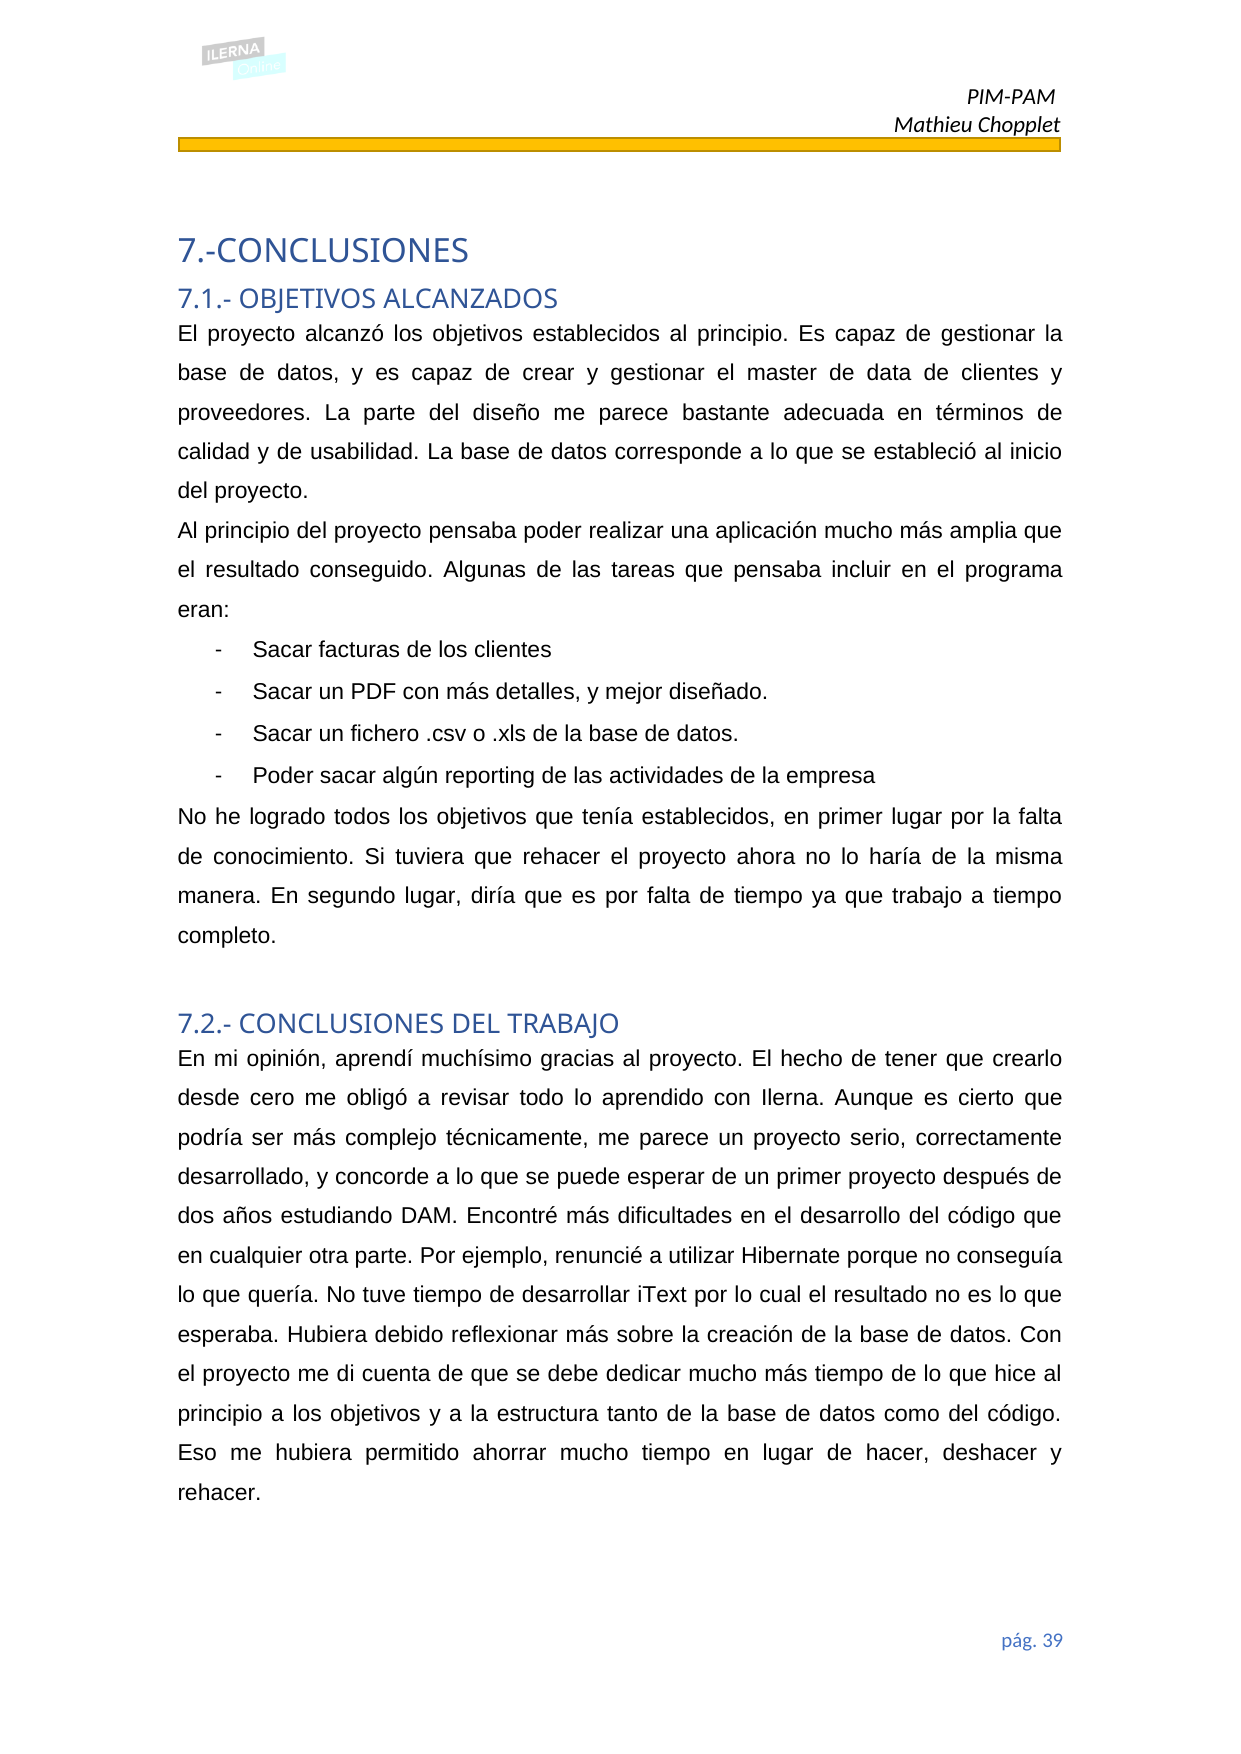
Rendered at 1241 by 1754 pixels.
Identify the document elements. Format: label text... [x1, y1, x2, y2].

subtitle 7.-CONCLUSIONES [177, 227, 1063, 272]
subtitle 7.2.- CONCLUSIONES DEL TRABAJO [177, 1005, 1063, 1042]
text El proyecto alcanzó los objetivos establecidos al principio. Es capaz de gestionar la base de datos, y es capaz de crear y gestionar el master de data de clientes y proveedores. La parte del diseño me parece bastante adecuada en términos de calidad y de usabilidad. La base de datos corresponde a lo que se estableció al inicio del proyecto. [177, 319, 1063, 504]
list Sacar facturas de los clientes [215, 635, 1063, 663]
text Al principio del proyecto pensaba poder realizar una aplicación mucho más amplia que el resultado conseguido. Algunas de las tareas que pensaba incluir en el programa eran: [177, 517, 1063, 622]
list Sacar un PDF con más detalles, y mejor diseñado. [215, 677, 1063, 705]
list Sacar un fichero .csv o .xls de la base de datos. [215, 719, 1063, 747]
text No he logrado todos los objetivos que tenía establecidos, en primer lugar por la falta de conocimiento. Si tuviera que rehacer el proyecto ahora no lo haría de la misma manera. En segundo lugar, diría que es por falta de tiempo ya que trabajo a tiempo completo. [177, 803, 1063, 948]
text En mi opinión, aprendí muchísimo gracias al proyecto. El hecho de tener que crearlo desde cero me obligó a revisar todo lo aprendido con Ilerna. Aunque es cierto que podría ser más complejo técnicamente, me parece un proyecto serio, correctamente desarrollado, y concorde a lo que se puede esperar de un primer proyecto después de dos años estudiando DAM. Encontré más dificultades en el desarrollo del código que en cualquier otra parte. Por ejemplo, renuncié a utilizar Hibernate porque no conseguía lo que quería. No tuve tiempo de desarrollar iText por lo cual el resultado no es lo que esperaba. Hubiera debido reflexionar más sobre la creación de la base de datos. Con el proyecto me di cuenta de que se debe dedicar mucho más tiempo de lo que hice al principio a los objetivos y a la estructura tanto de la base de datos como del código. Eso me hubiera permitido ahorrar mucho tiempo en lugar de hacer, deshacer y rehacer. [177, 1044, 1063, 1505]
list Poder sacar algún reporting de las actividades de la empresa [215, 761, 1063, 789]
subtitle 7.1.- OBJETIVOS ALCANZADOS [177, 280, 1063, 317]
